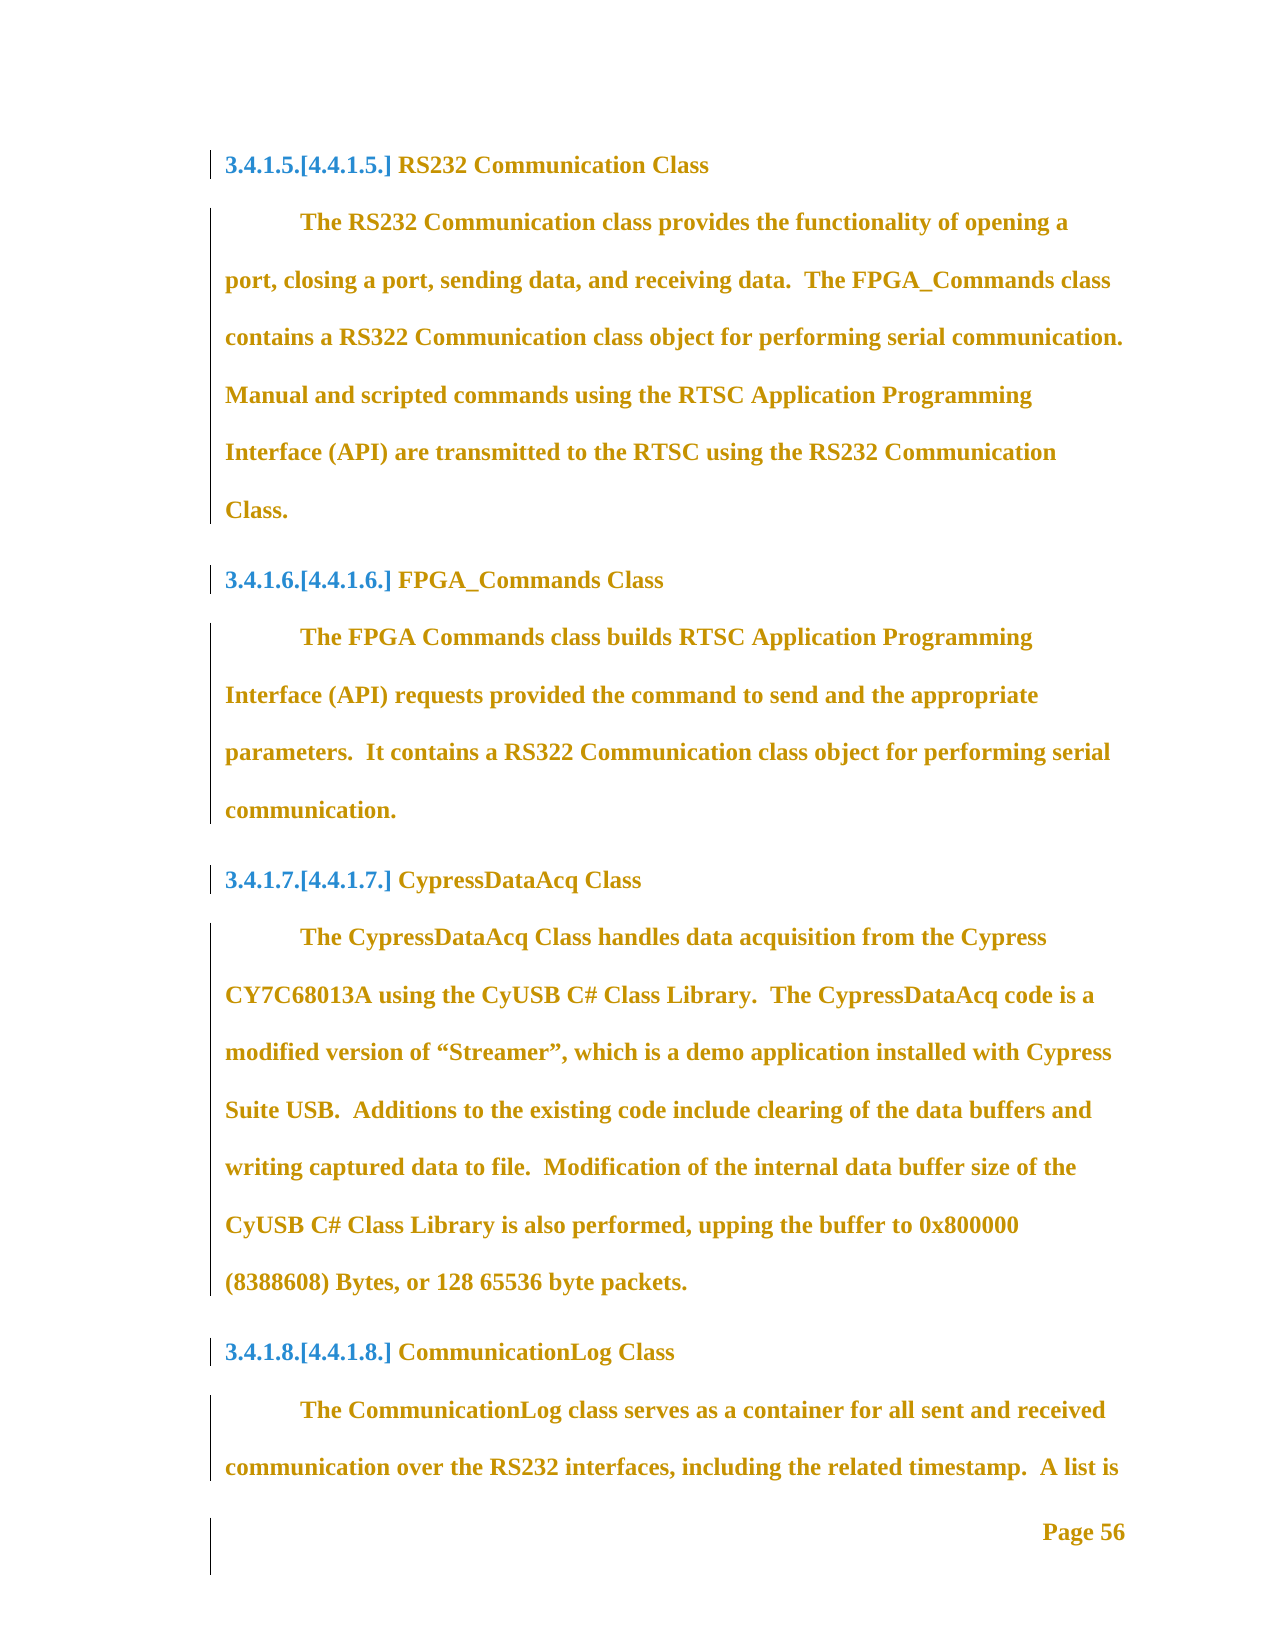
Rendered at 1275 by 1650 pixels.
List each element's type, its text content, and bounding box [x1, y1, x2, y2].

text The RS232 Communication class provides the functionality of opening a port, closing a port, sending data, and receiving data. The FPGA_Commands class contains a RS322 Communication class object for performing serial communication. Manual and scripted commands using the are transmitted to the RTSC using the RS232 Communication Class. [225, 207, 1125, 524]
subtitle CommunicationLog Class [225, 1337, 1125, 1366]
subtitle FPGA_Commands Class [225, 565, 1125, 594]
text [225, 1395, 1125, 1481]
subtitle CypressDataAcq Class [225, 865, 1125, 894]
subtitle RS232 Communication Class [225, 150, 1125, 179]
text The FPGA Commands class builds requests provided the command to send and the appropriate parameters. It contains a RS322 Communication class object for performing serial communication. [225, 622, 1125, 824]
text The CypressDataAcq Class handles data acquisition from the Cypress CY7C68013A using the CyUSB C# Class Library. The CypressDataAcq code is a modified version of “Streamer”, which is a demo application installed with Cypress Suite USB. Additions to the existing code include clearing of the data buffers and writing captured data to file. Modification of the internal data buffer size of the CyUSB C# Class Library is also performed, upping the buffer to 0x800000 (8388608) Bytes, or 128 65536 byte packets. [225, 922, 1125, 1296]
